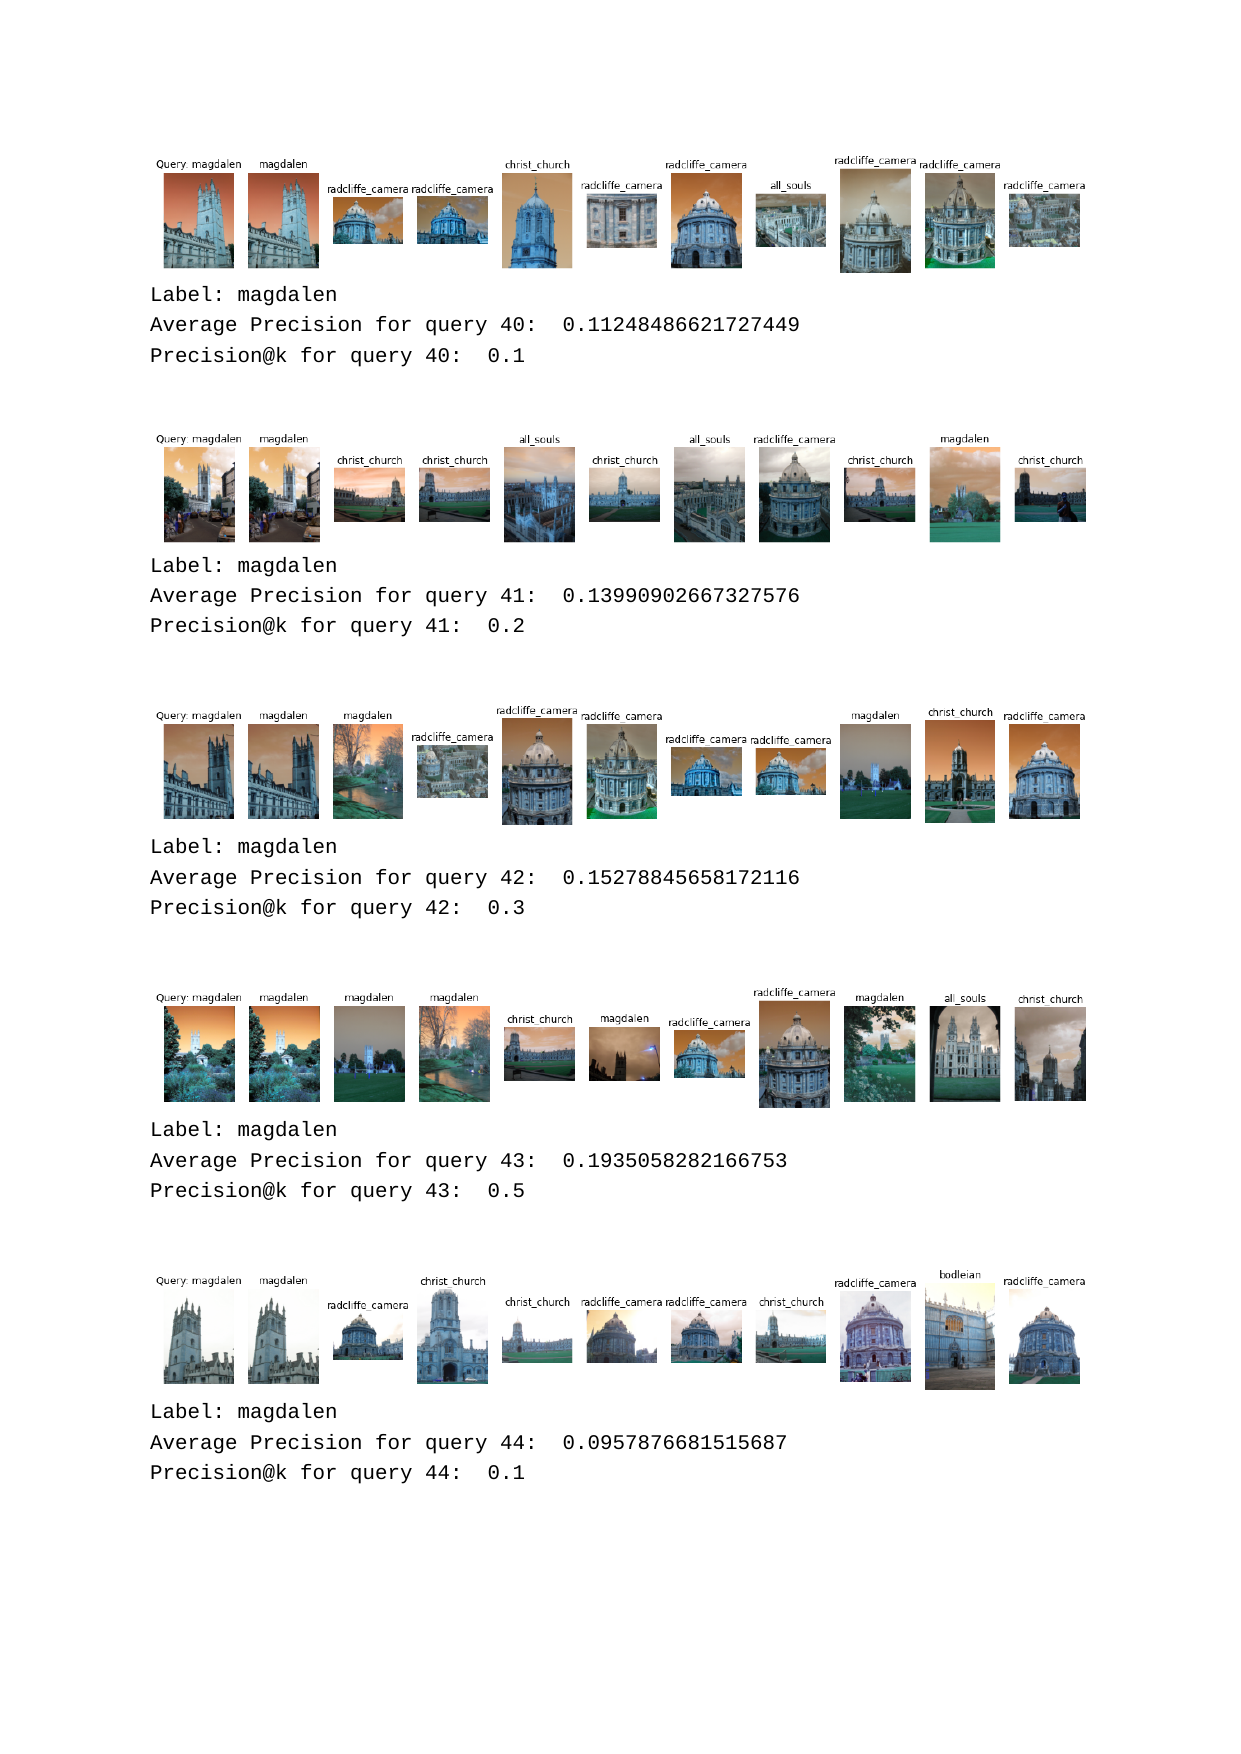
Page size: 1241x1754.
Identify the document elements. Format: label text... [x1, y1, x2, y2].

text Average Precision for query 44: 0.0957876681515687 [150, 1425, 1090, 1455]
text Label: magdalen [150, 1395, 1090, 1425]
picture [150, 699, 1091, 830]
text Label: magdalen [150, 1113, 1090, 1143]
text Precision@k for query 42: 0.3 [150, 891, 1090, 921]
picture [150, 1264, 1091, 1395]
text Label: magdalen [150, 278, 1090, 308]
text Average Precision for query 43: 0.1935058282166753 [150, 1143, 1090, 1173]
text Average Precision for query 40: 0.11248486621727449 [150, 308, 1090, 338]
text Precision@k for query 41: 0.2 [150, 608, 1090, 639]
picture [150, 981, 1091, 1113]
text Label: magdalen [150, 548, 1090, 578]
text Precision@k for query 44: 0.1 [150, 1455, 1090, 1486]
text Average Precision for query 42: 0.15278845658172116 [150, 860, 1090, 891]
text Precision@k for query 43: 0.5 [150, 1173, 1090, 1204]
text Average Precision for query 41: 0.13990902667327576 [150, 578, 1090, 608]
text Precision@k for query 40: 0.1 [150, 338, 1090, 368]
picture [150, 150, 1091, 278]
text Label: magdalen [150, 830, 1090, 860]
picture [150, 428, 1091, 548]
